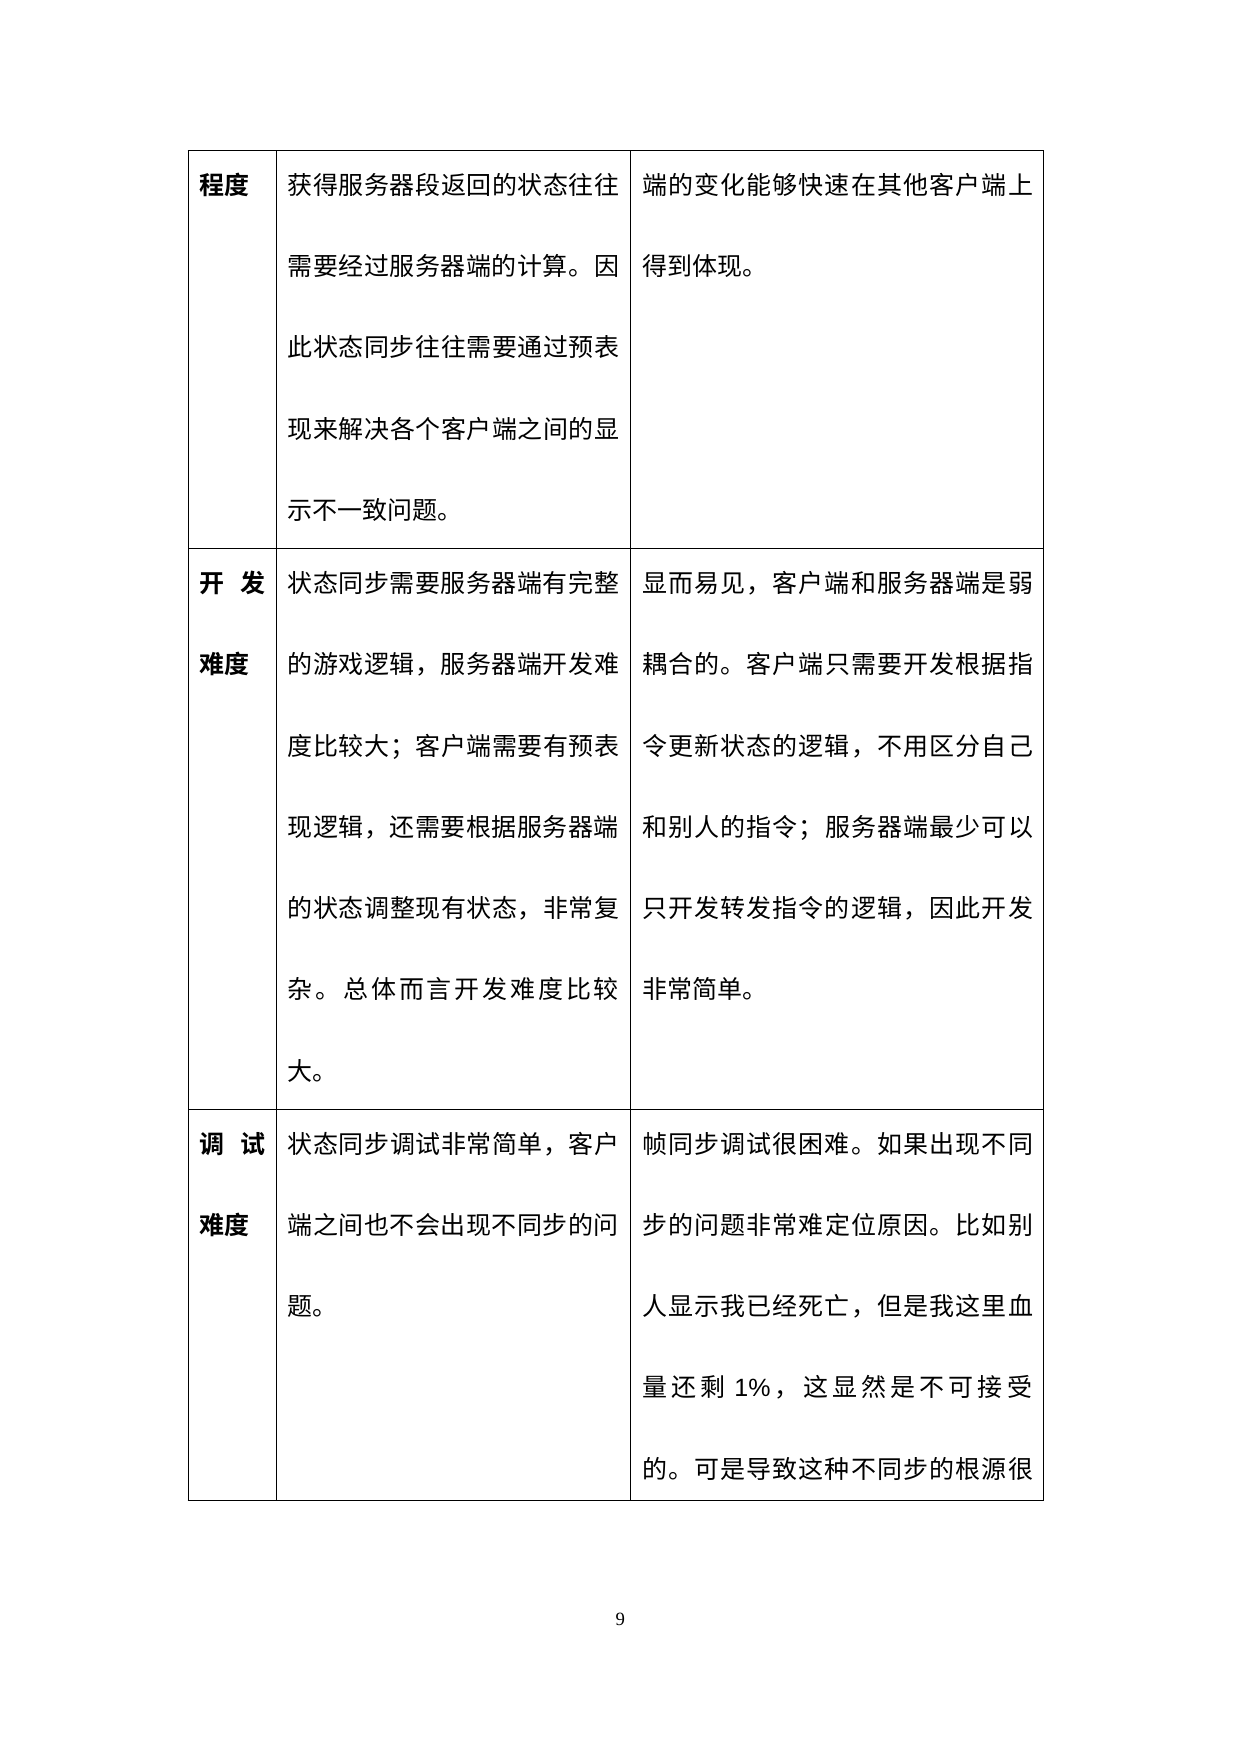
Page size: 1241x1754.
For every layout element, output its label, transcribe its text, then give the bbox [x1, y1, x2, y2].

table_cell 开发难度 [189, 549, 276, 1109]
table_cell 同步程度 [189, 151, 276, 548]
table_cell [631, 151, 1043, 548]
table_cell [631, 1110, 1043, 1500]
table_cell 状态同步需要服务器端有完整的游戏逻辑，服务器端开发难度比较大；客户端需要有预表现逻辑，还需要根据服务器端的状态调整现有状态，非常复杂。总体而言开发难度比较大。 [277, 549, 630, 1109]
table_cell 调试难度 [189, 1110, 276, 1500]
table_cell 显而易见，客户端和服务器端是弱耦合的。客户端只需要开发根据指令更新状态的逻辑，不用区分自己和别人的指令；服务器端最少可以只开发转发指令的逻辑，因此开发非常简单。 [631, 549, 1043, 1109]
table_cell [277, 151, 630, 548]
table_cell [277, 1110, 630, 1500]
